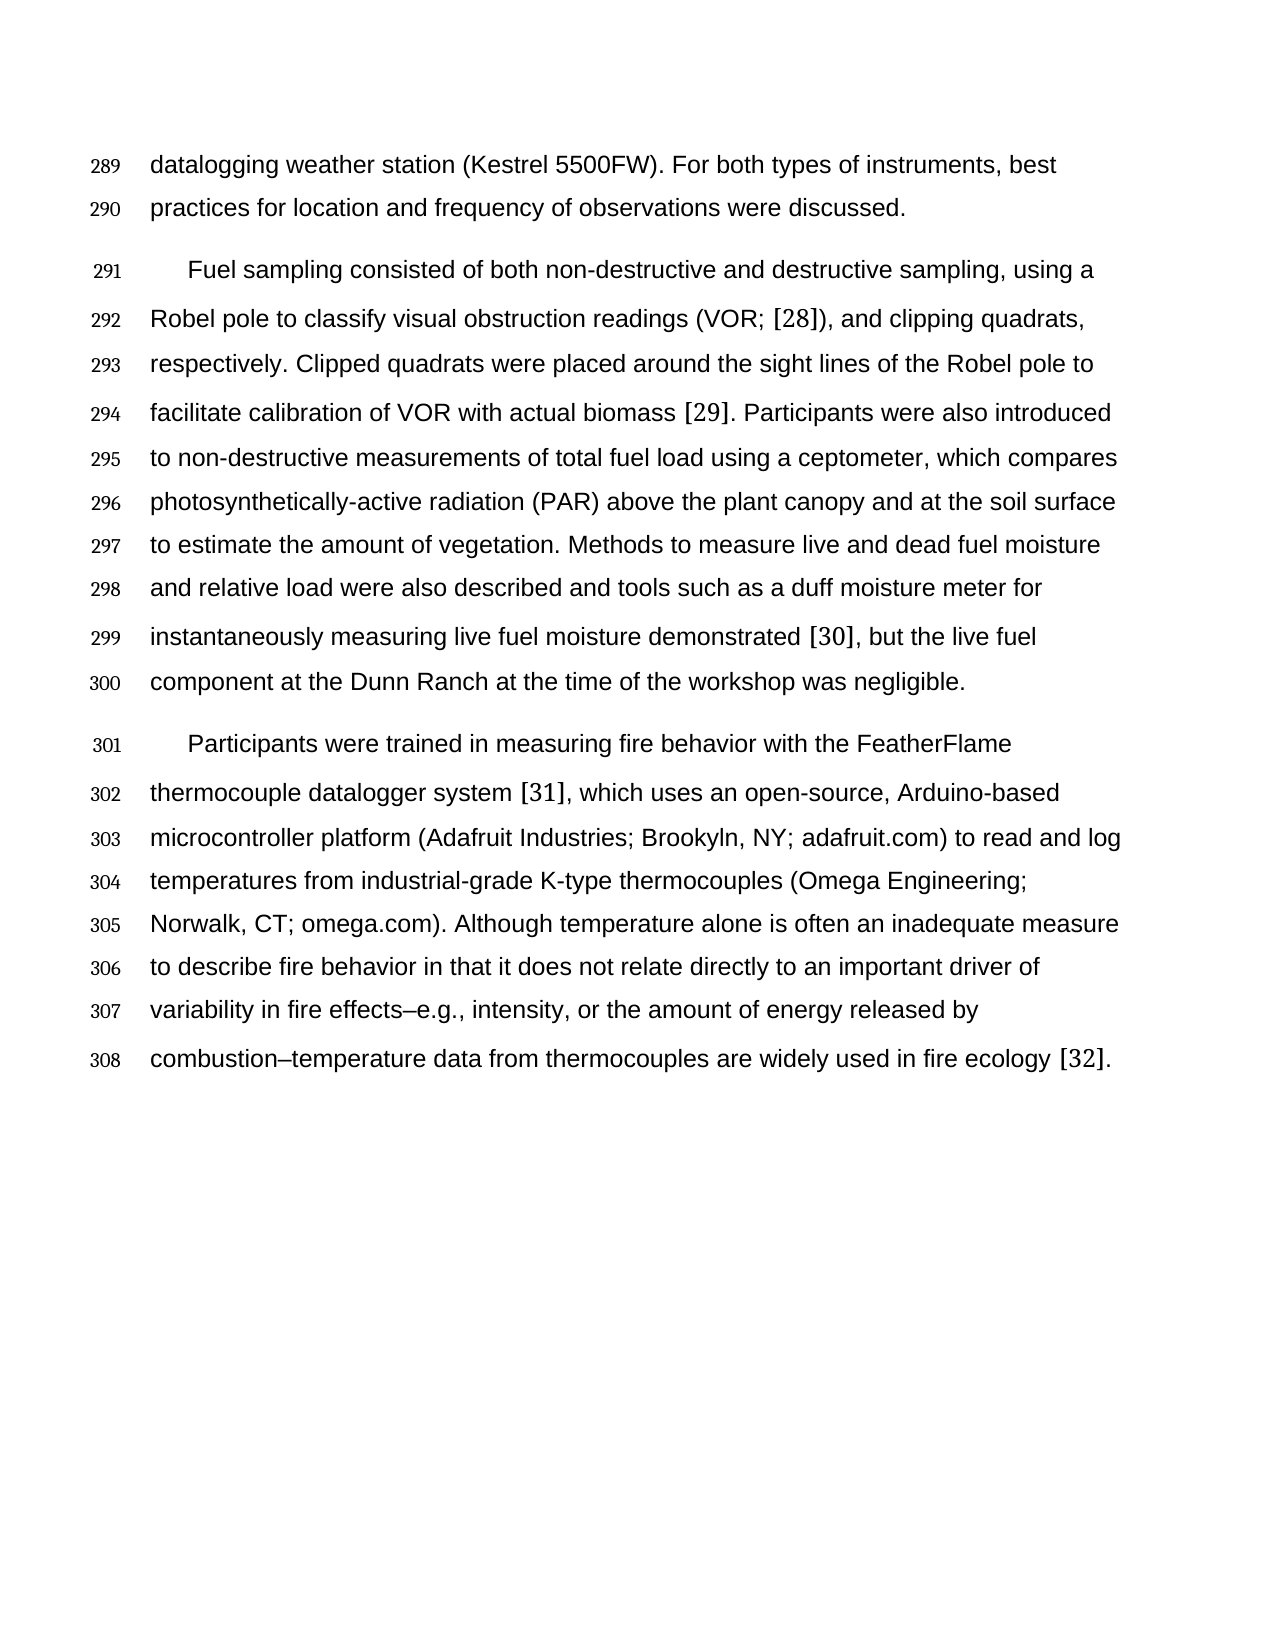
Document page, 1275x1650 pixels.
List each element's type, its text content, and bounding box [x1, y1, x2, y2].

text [150, 150, 1125, 222]
text Participants were trained in measuring fire behavior with the FeatherFlame thermocouple datalogger system [31], which uses an open-source, Arduino-based microcontroller platform (Adafruit Industries; Brookyln, NY; adafruit.com) to read and log temperatures from industrial-grade K-type thermocouples (Omega Engineering; Norwalk, CT; omega.com). Although temperature alone is often an inadequate measure to describe fire behavior in that it does not relate directly to an important driver of variability in fire effects–e.g., intensity, or the amount of energy released by combustion–temperature data from thermocouples are widely used in fire ecology [32]. [150, 729, 1125, 1075]
text Fuel sampling consisted of both non-destructive and destructive sampling, using a Robel pole to classify visual obstruction readings (VOR; [28]), and clipping quadrats, respectively. Clipped quadrats were placed around the sight lines of the Robel pole to facilitate calibration of VOR with actual biomass [29]. Participants were also introduced to non-destructive measurements of total fuel load using a ceptometer, which compares photosynthetically-active radiation (PAR) above the plant canopy and at the soil surface to estimate the amount of vegetation. Methods to measure live and dead fuel moisture and relative load were also described and tools such as a duff moisture meter for instantaneously measuring live fuel moisture demonstrated [30], but the live fuel component at the Dunn Ranch at the time of the workshop was negligible. [150, 255, 1125, 696]
